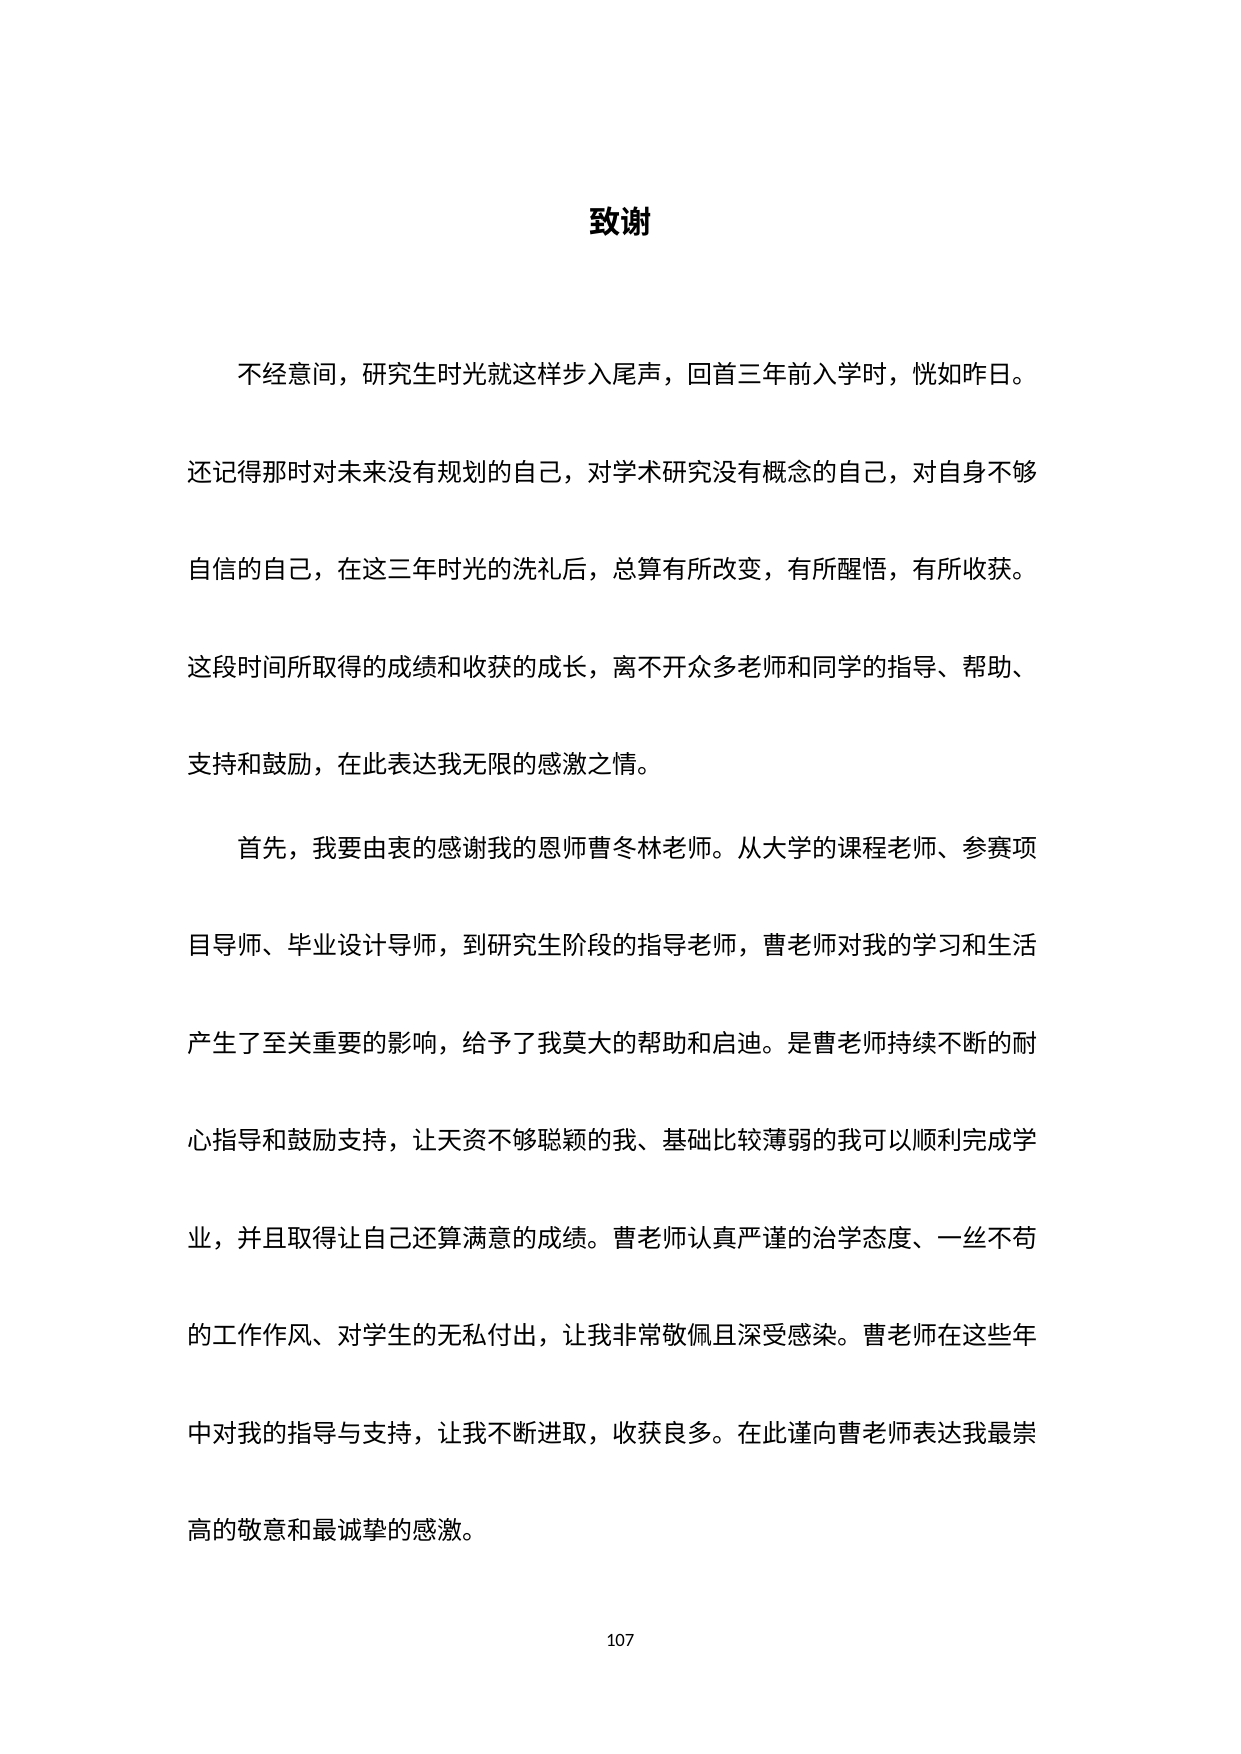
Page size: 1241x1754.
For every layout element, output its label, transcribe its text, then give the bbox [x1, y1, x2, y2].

subtitle 致谢 [187, 187, 1053, 252]
text 不经意间，研究生时光就这样步入尾声，回首三年前入学时，恍如昨日。还记得那时对未来没有规划的自己，对学术研究没有概念的自己，对自身不够自信的自己，在这三年时光的洗礼后，总算有所改变，有所醒悟，有所收获。这段时间所取得的成绩和收获的成长，离不开众多老师和同学的指导、帮助、支持和鼓励，在此表达我无限的感激之情。 [187, 341, 1053, 796]
text 首先，我要由衷的感谢我的恩师曹冬林老师。从大学的课程老师、参赛项目导师、毕业设计导师，到研究生阶段的指导老师，曹老师对我的学习和生活产生了至关重要的影响，给予了我莫大的帮助和启迪。是曹老师持续不断的耐心指导和鼓励支持，让天资不够聪颖的我、基础比较薄弱的我可以顺利完成学业，并且取得让自己还算满意的成绩。曹老师认真严谨的治学态度、一丝不苟的工作作风、对学生的无私付出，让我非常敬佩且深受感染。曹老师在这些年中对我的指导与支持，让我不断进取，收获良多。在此谨向曹老师表达我最崇高的敬意和最诚挚的感激。 [187, 814, 1053, 1561]
